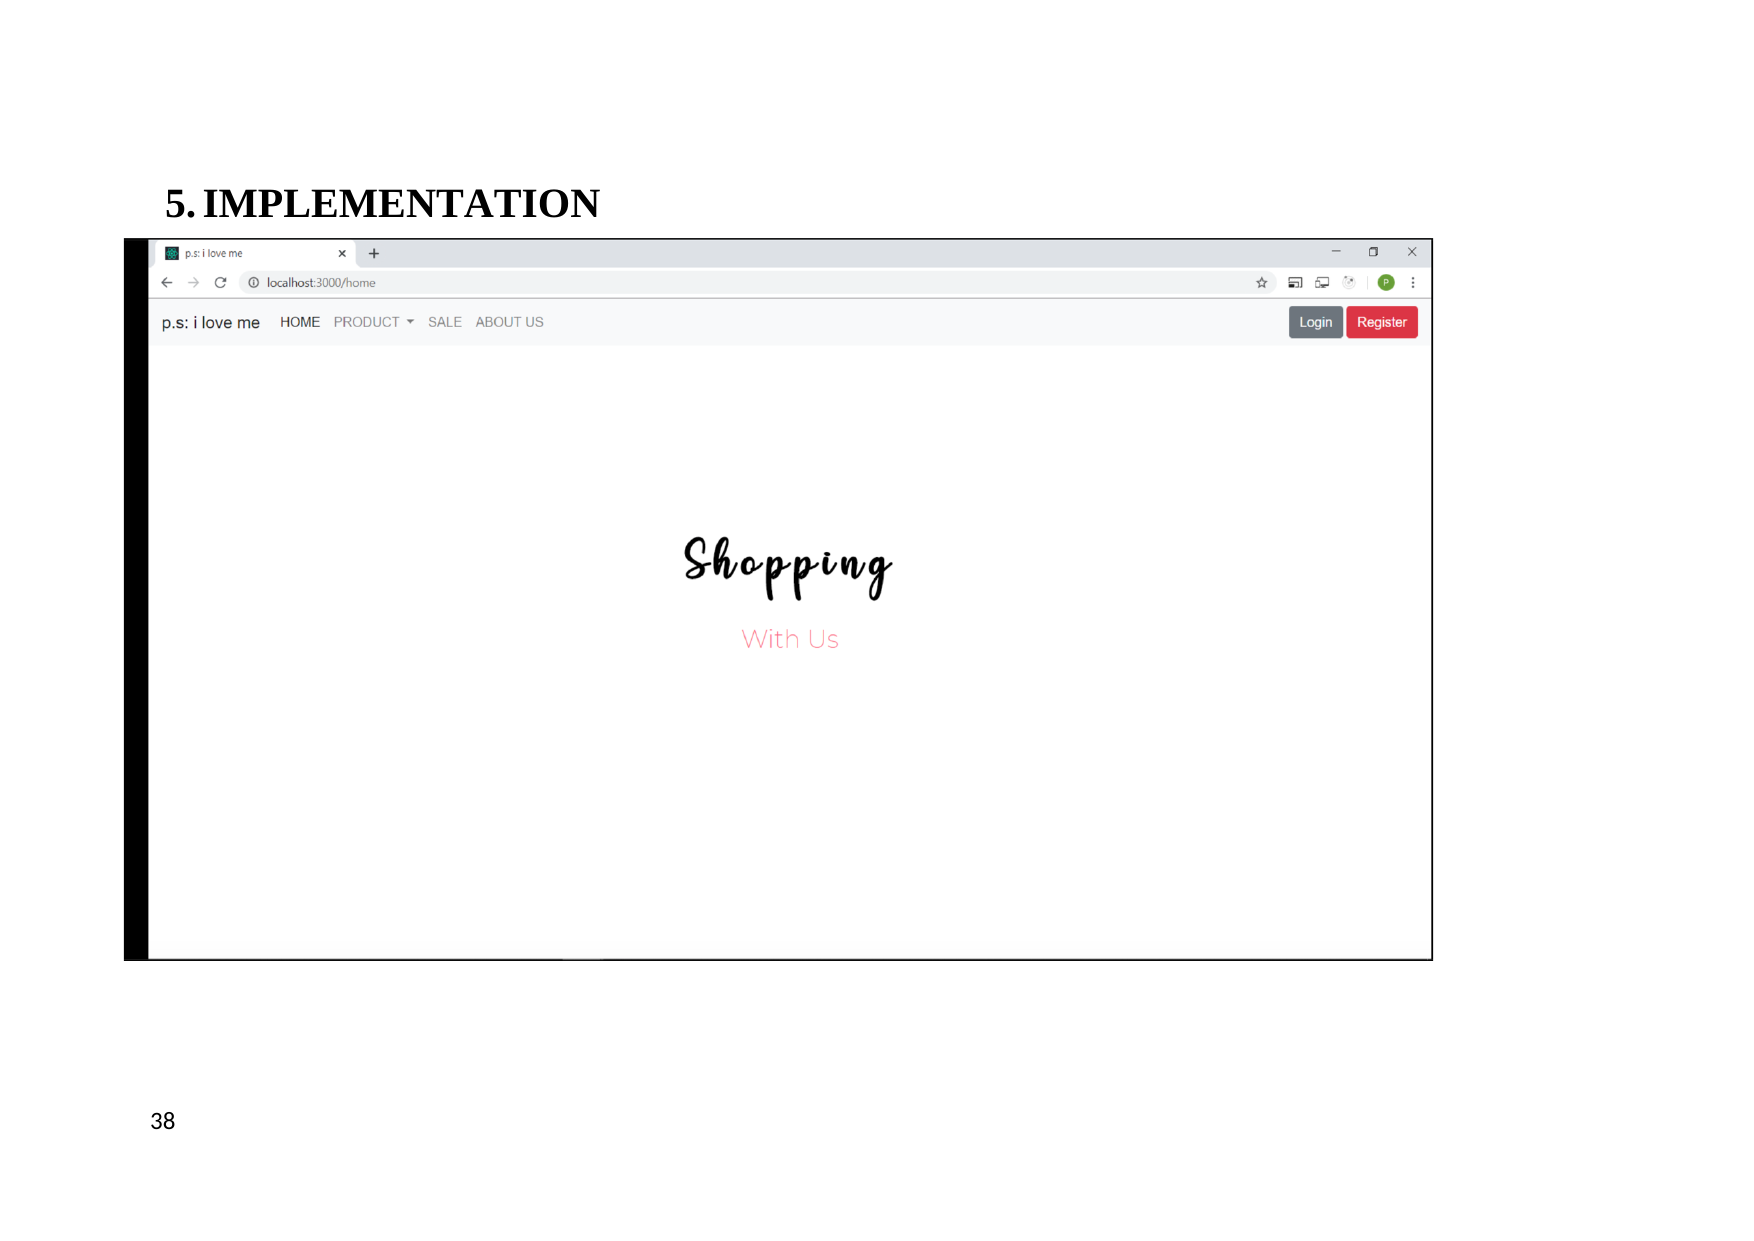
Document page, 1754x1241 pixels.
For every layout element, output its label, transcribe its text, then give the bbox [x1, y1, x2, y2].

picture [123, 238, 1434, 961]
list IMPLEMENTATION [165, 179, 1604, 227]
